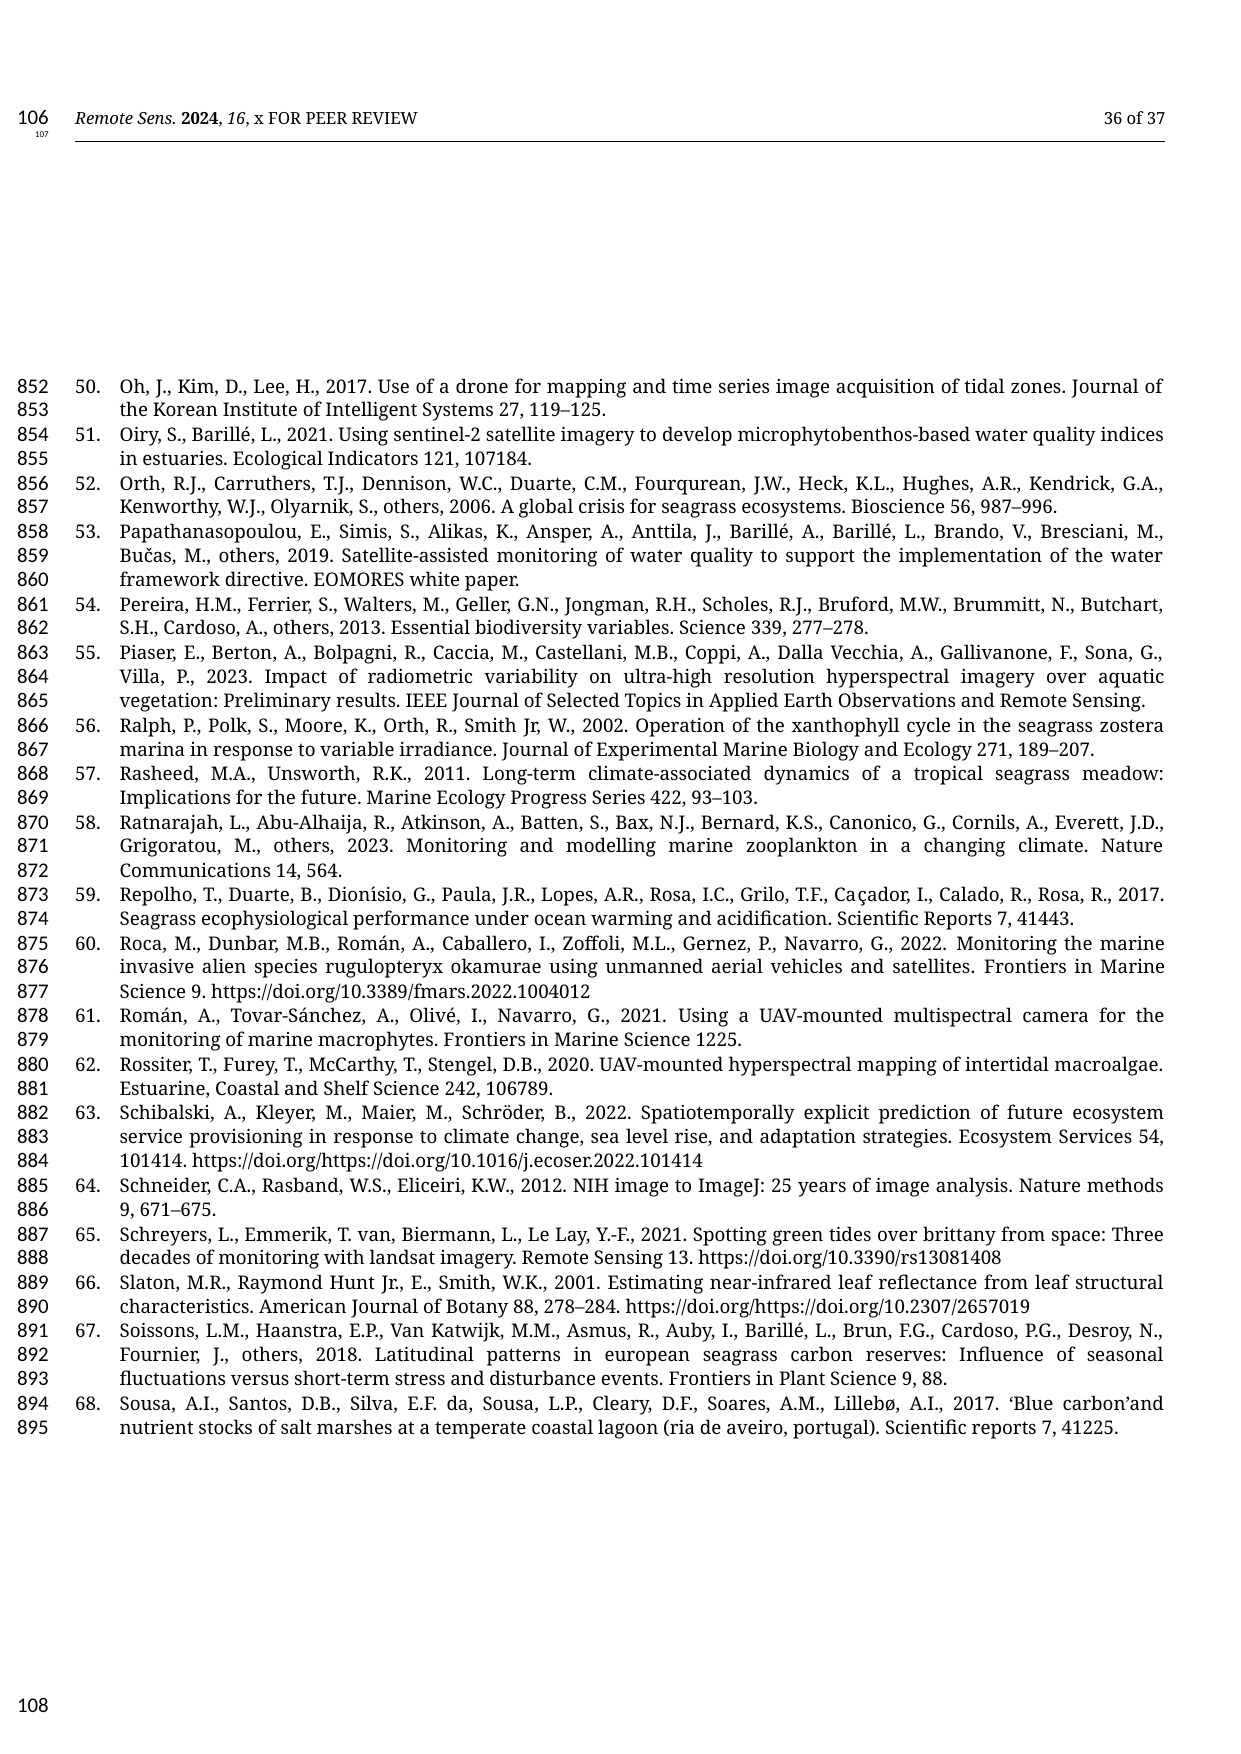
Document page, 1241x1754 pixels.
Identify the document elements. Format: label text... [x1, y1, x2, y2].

text Repolho, T., Duarte, B., Dionı́sio, G., Paula, J.R., Lopes, A.R., Rosa, I.C., Grilo, T.F., Caçador, I., Calado, R., Rosa, R., 2017. Seagrass ecophysiological performance under ocean warming and acidification. Scientific Reports 7, 41443. [75, 882, 1165, 931]
text Orth, R.J., Carruthers, T.J., Dennison, W.C., Duarte, C.M., Fourqurean, J.W., Heck, K.L., Hughes, A.R., Kendrick, G.A., Kenworthy, W.J., Olyarnik, S., others, 2006. A global crisis for seagrass ecosystems. Bioscience 56, 987–996. [75, 471, 1165, 519]
text Román, A., Tovar-Sánchez, A., Olivé, I., Navarro, G., 2021. Using a UAV-mounted multispectral camera for the monitoring of marine macrophytes. Frontiers in Marine Science 1225. [75, 1004, 1165, 1052]
text Papathanasopoulou, E., Simis, S., Alikas, K., Ansper, A., Anttila, J., Barillé, A., Barillé, L., Brando, V., Bresciani, M., Bučas, M., others, 2019. Satellite-assisted monitoring of water quality to support the implementation of the water framework directive. EOMORES white paper. [75, 519, 1165, 592]
text Oiry, S., Barillé, L., 2021. Using sentinel-2 satellite imagery to develop microphytobenthos-based water quality indices in estuaries. Ecological Indicators 121, 107184. [75, 422, 1165, 471]
text Piaser, E., Berton, A., Bolpagni, R., Caccia, M., Castellani, M.B., Coppi, A., Dalla Vecchia, A., Gallivanone, F., Sona, G., Villa, P., 2023. Impact of radiometric variability on ultra-high resolution hyperspectral imagery over aquatic vegetation: Preliminary results. IEEE Journal of Selected Topics in Applied Earth Observations and Remote Sensing. [75, 640, 1165, 713]
text Rasheed, M.A., Unsworth, R.K., 2011. Long-term climate-associated dynamics of a tropical seagrass meadow: Implications for the future. Marine Ecology Progress Series 422, 93–103. [75, 761, 1165, 810]
text Rossiter, T., Furey, T., McCarthy, T., Stengel, D.B., 2020. UAV-mounted hyperspectral mapping of intertidal macroalgae. Estuarine, Coastal and Shelf Science 242, 106789. [75, 1052, 1165, 1101]
text Slaton, M.R., Raymond Hunt Jr., E., Smith, W.K., 2001. Estimating near-infrared leaf reflectance from leaf structural characteristics. American Journal of Botany 88, 278–284. https://doi.org/https://doi.org/10.2307/2657019 [75, 1270, 1165, 1318]
text Roca, M., Dunbar, M.B., Román, A., Caballero, I., Zoffoli, M.L., Gernez, P., Navarro, G., 2022. Monitoring the marine invasive alien species rugulopteryx okamurae using unmanned aerial vehicles and satellites. Frontiers in Marine Science 9. https://doi.org/10.3389/fmars.2022.1004012 [75, 931, 1165, 1004]
text Sousa, A.I., Santos, D.B., Silva, E.F. da, Sousa, L.P., Cleary, D.F., Soares, A.M., Lillebø, A.I., 2017. ‘Blue carbon’and nutrient stocks of salt marshes at a temperate coastal lagoon (ria de aveiro, portugal). Scientific reports 7, 41225. [75, 1391, 1165, 1440]
text Schneider, C.A., Rasband, W.S., Eliceiri, K.W., 2012. NIH image to ImageJ: 25 years of image analysis. Nature methods 9, 671–675. [75, 1173, 1165, 1222]
text Pereira, H.M., Ferrier, S., Walters, M., Geller, G.N., Jongman, R.H., Scholes, R.J., Bruford, M.W., Brummitt, N., Butchart, S.H., Cardoso, A., others, 2013. Essential biodiversity variables. Science 339, 277–278. [75, 592, 1165, 640]
text Schibalski, A., Kleyer, M., Maier, M., Schröder, B., 2022. Spatiotemporally explicit prediction of future ecosystem service provisioning in response to climate change, sea level rise, and adaptation strategies. Ecosystem Services 54, 101414. https://doi.org/https://doi.org/10.1016/j.ecoser.2022.101414 [75, 1101, 1165, 1173]
text Ralph, P., Polk, S., Moore, K., Orth, R., Smith Jr, W., 2002. Operation of the xanthophyll cycle in the seagrass zostera marina in response to variable irradiance. Journal of Experimental Marine Biology and Ecology 271, 189–207. [75, 713, 1165, 761]
text Schreyers, L., Emmerik, T. van, Biermann, L., Le Lay, Y.-F., 2021. Spotting green tides over brittany from space: Three decades of monitoring with landsat imagery. Remote Sensing 13. https://doi.org/10.3390/rs13081408 [75, 1222, 1165, 1270]
text Oh, J., Kim, D., Lee, H., 2017. Use of a drone for mapping and time series image acquisition of tidal zones. Journal of the Korean Institute of Intelligent Systems 27, 119–125. [75, 374, 1165, 422]
text Ratnarajah, L., Abu-Alhaija, R., Atkinson, A., Batten, S., Bax, N.J., Bernard, K.S., Canonico, G., Cornils, A., Everett, J.D., Grigoratou, M., others, 2023. Monitoring and modelling marine zooplankton in a changing climate. Nature Communications 14, 564. [75, 810, 1165, 882]
text Soissons, L.M., Haanstra, E.P., Van Katwijk, M.M., Asmus, R., Auby, I., Barillé, L., Brun, F.G., Cardoso, P.G., Desroy, N., Fournier, J., others, 2018. Latitudinal patterns in european seagrass carbon reserves: Influence of seasonal fluctuations versus short-term stress and disturbance events. Frontiers in Plant Science 9, 88. [75, 1318, 1165, 1391]
